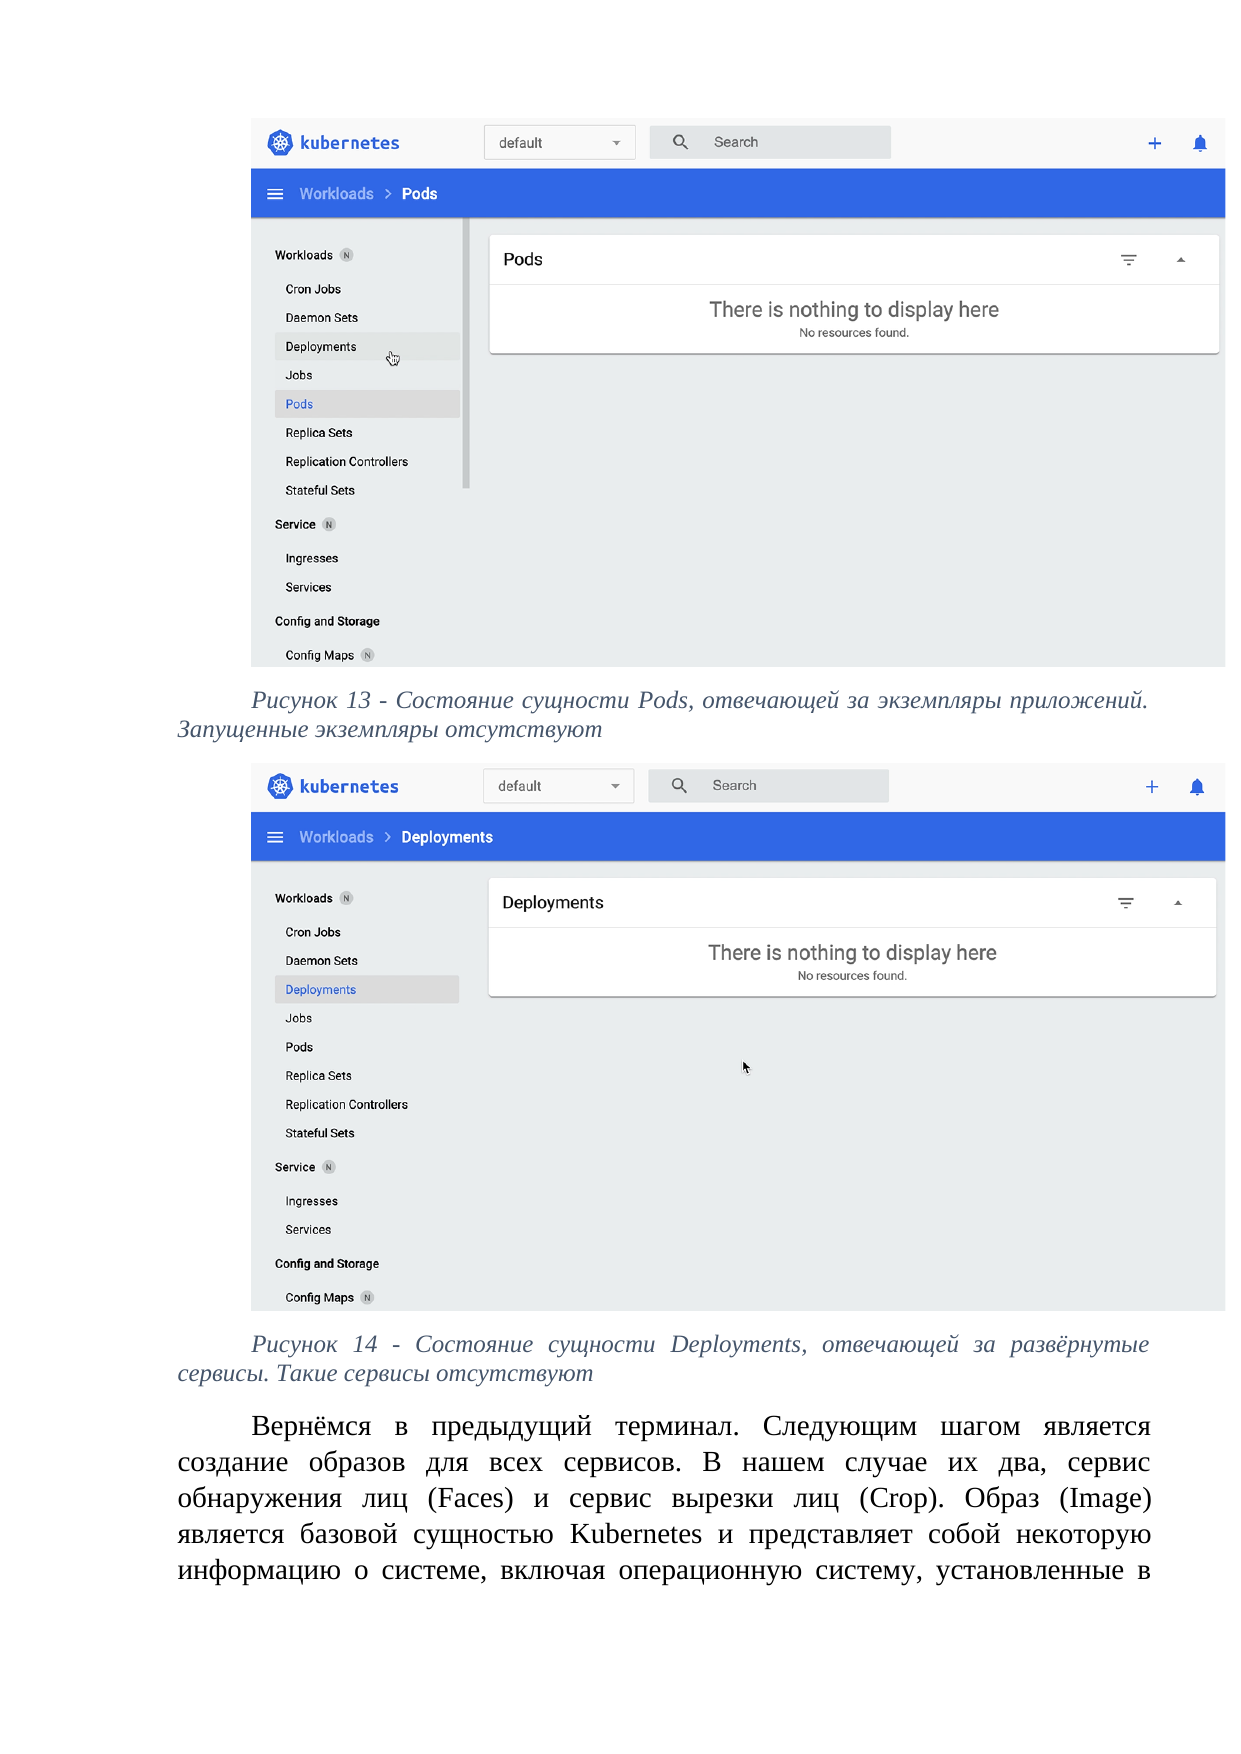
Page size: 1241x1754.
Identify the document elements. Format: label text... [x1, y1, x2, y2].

picture [251, 763, 1226, 1311]
text Рисунок 13 - Состояние сущности Pods, отвечающей за экземпляры приложений. Запущенные экземпляры отсутствуют [177, 686, 1152, 743]
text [177, 1408, 1152, 1586]
text Рисунок 14 - Состояние сущности Deployments, отвечающей за развёрнутые сервисы. Такие сервисы отсутствуют [177, 1329, 1152, 1387]
picture [251, 118, 1226, 667]
